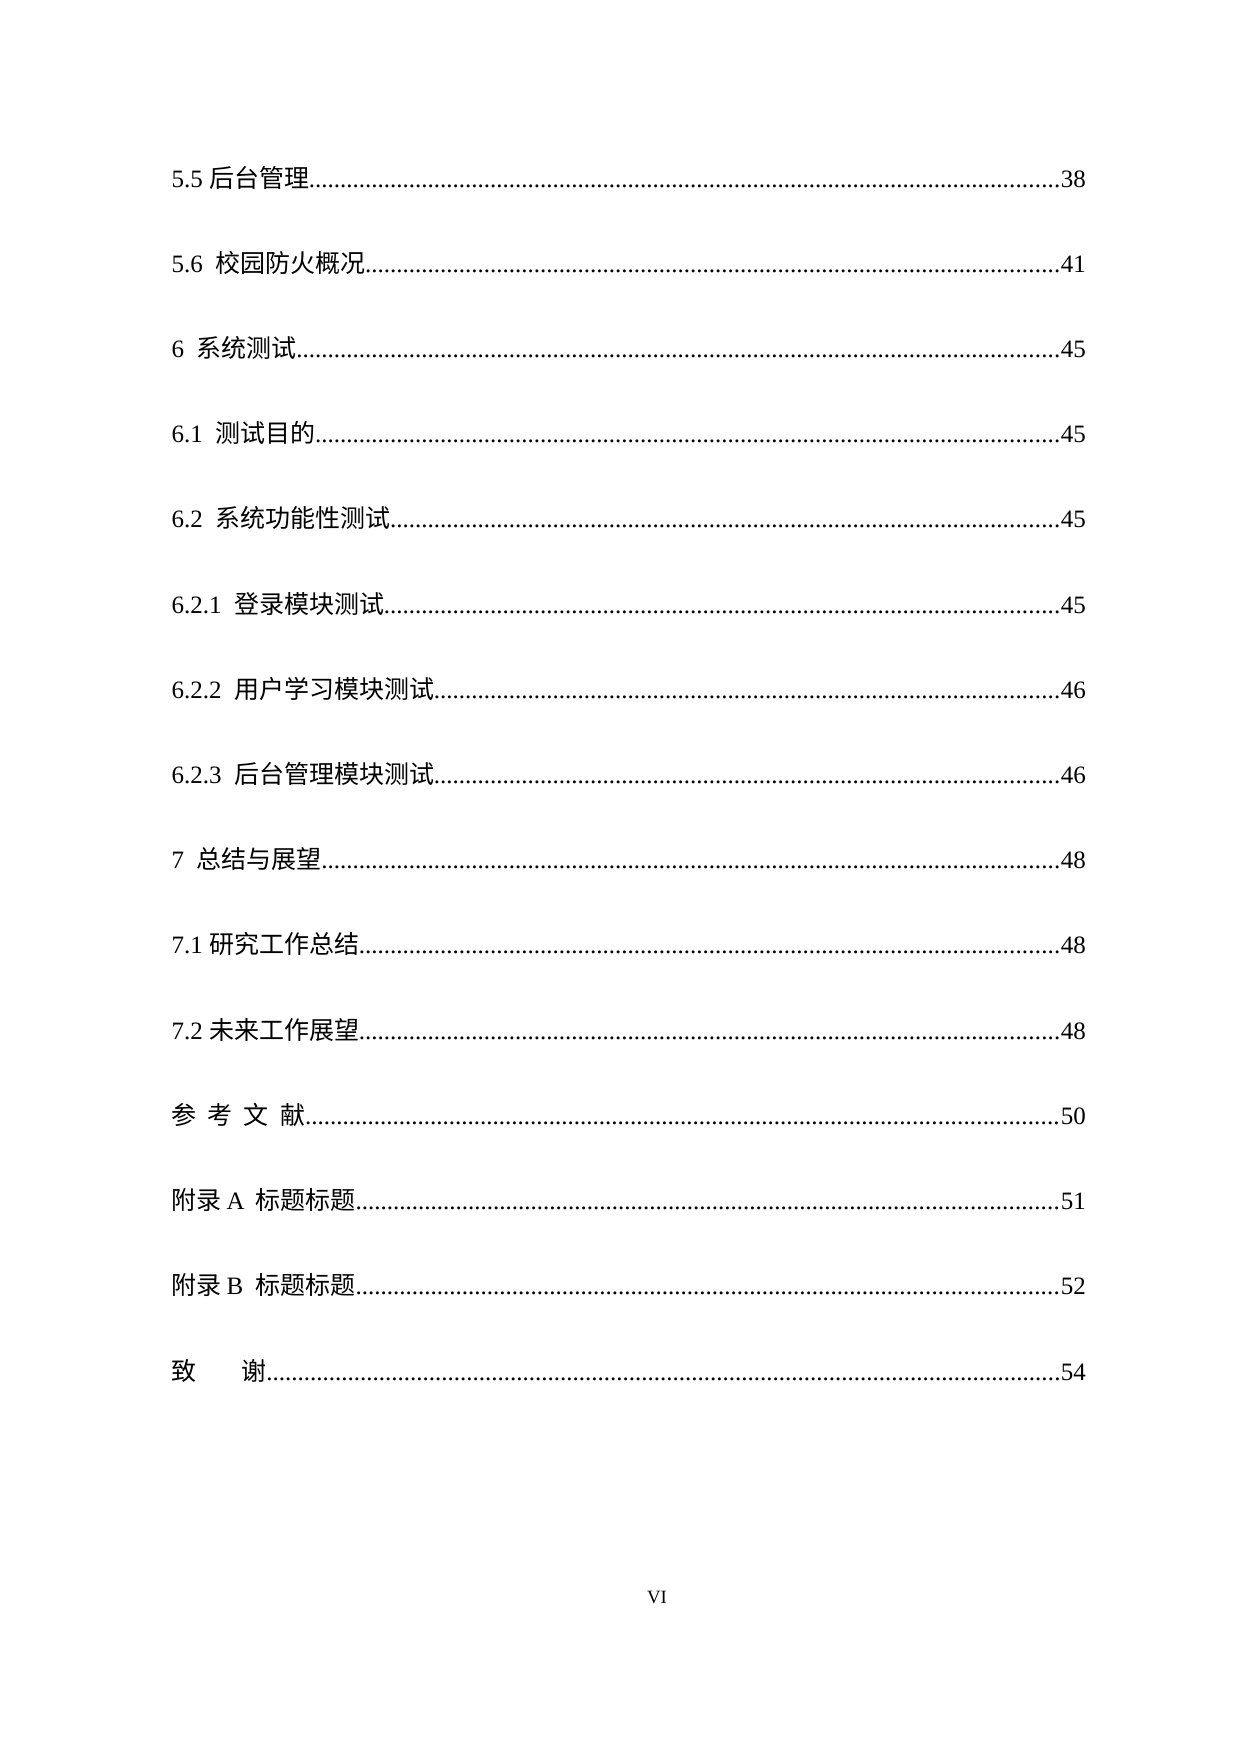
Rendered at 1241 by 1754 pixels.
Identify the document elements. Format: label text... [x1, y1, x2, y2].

text 7.1 研究工作总结 48 [171, 909, 1098, 977]
text 5.6 校园防火概况 41 [171, 228, 1098, 295]
text 6.2.2 用户学习模块测试 46 [171, 654, 1098, 721]
text 附录A 标题标题 51 [171, 1165, 1098, 1232]
text 6.2.1 登录模块测试 45 [171, 569, 1098, 636]
text 6.2.3 后台管理模块测试 46 [171, 739, 1098, 806]
text 附录B 标题标题 52 [171, 1250, 1098, 1317]
text 7.2 未来工作展望 48 [171, 995, 1098, 1062]
text 参 考 文 献 50 [171, 1080, 1098, 1147]
text 6.1 测试目的 45 [171, 398, 1098, 465]
text 7 总结与展望 48 [171, 824, 1098, 891]
text 5.5 后台管理 38 [171, 143, 1098, 210]
text 6.2 系统功能性测试 45 [171, 483, 1098, 551]
text 6 系统测试 45 [171, 313, 1098, 380]
text 致 谢 54 [171, 1336, 1098, 1403]
